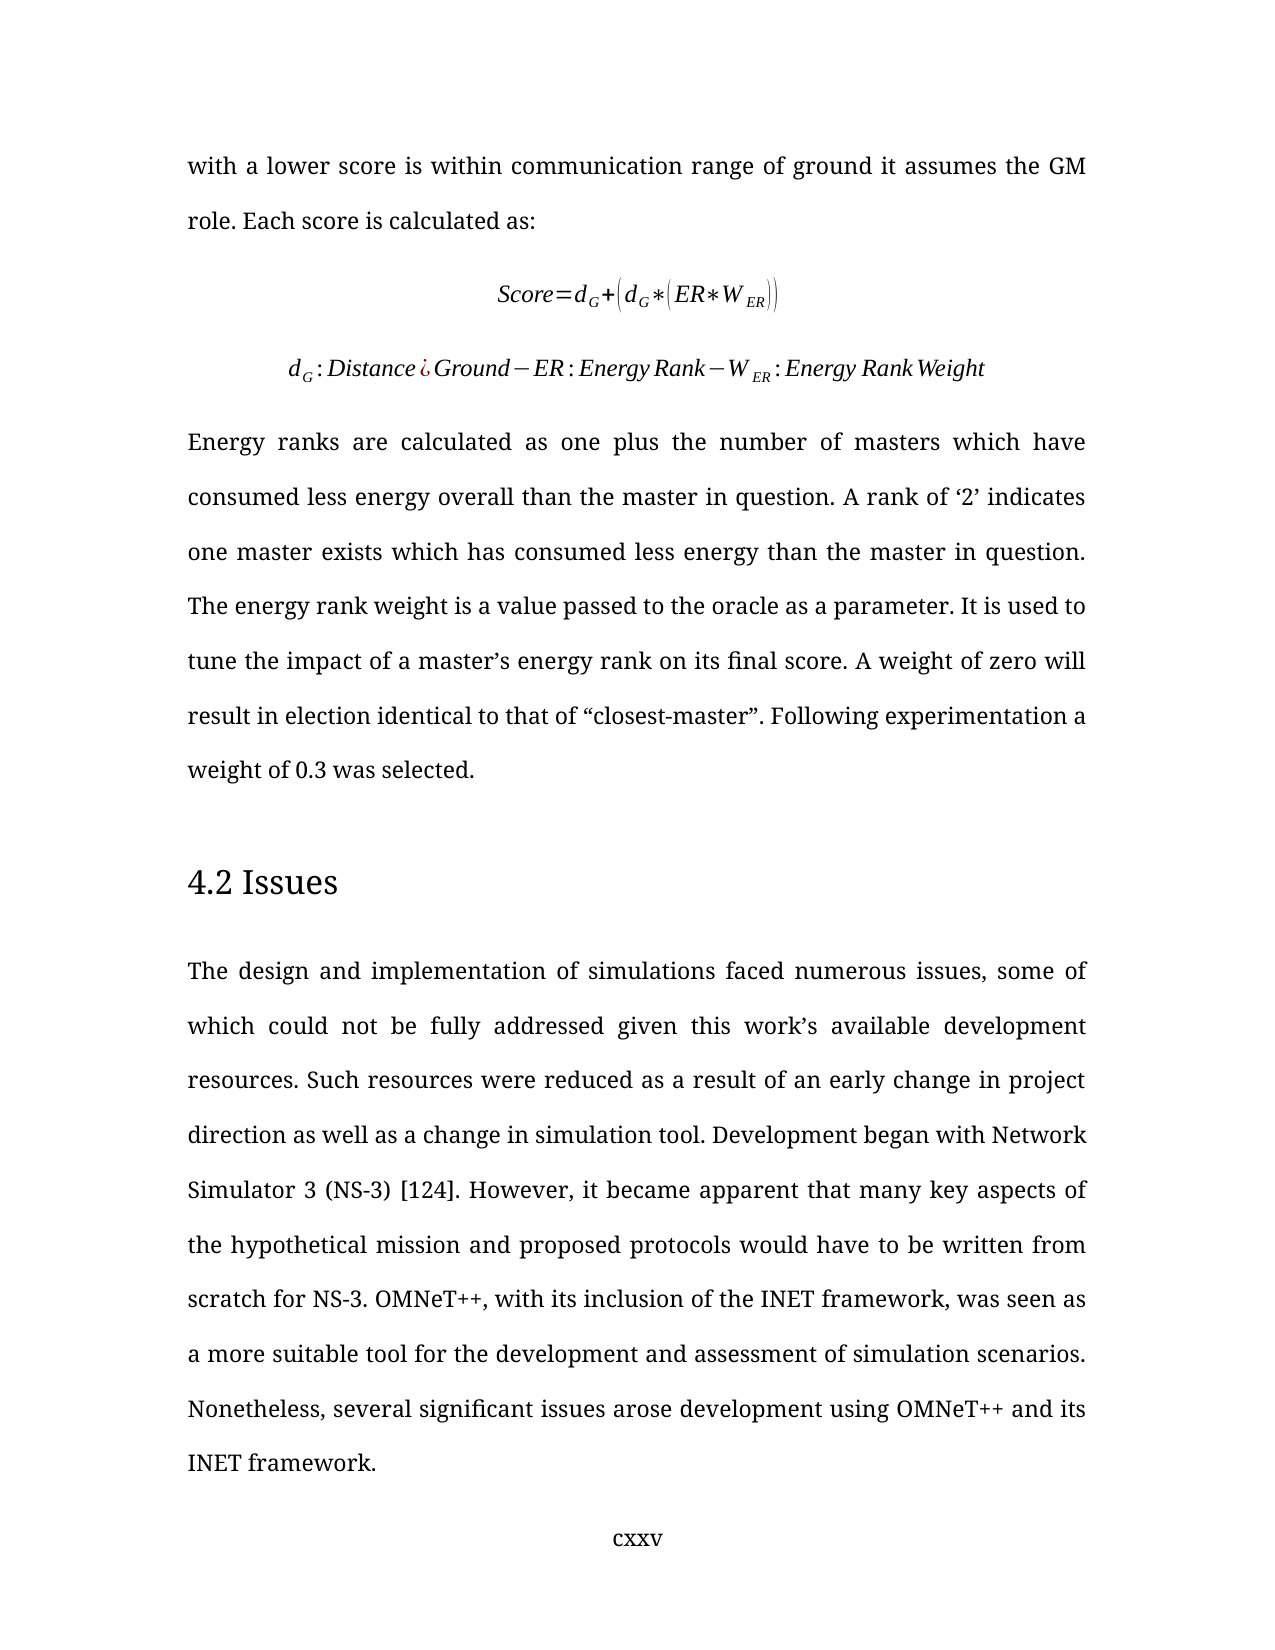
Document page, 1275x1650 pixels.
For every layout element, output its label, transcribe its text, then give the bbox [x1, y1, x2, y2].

text Energy ranks are calculated as one plus the number of masters which have consumed less energy overall than the master in question. A rank of ‘2’ indicates one master exists which has consumed less energy than the master in question. The energy rank weight is a value passed to the oracle as a parameter. It is used to tune the impact of a master’s energy rank on its final score. A weight of zero will result in election identical to that of “closest-master”. Following experimentation a weight of 0.3 was selected. [187, 426, 1087, 786]
text The design and implementation of simulations faced numerous issues, some of which could not be fully addressed given this work’s available development resources. Such resources were reduced as a result of an early change in project direction as well as a change in simulation tool. Development began with Network Simulator 3 (NS-3) [124]. However, it became apparent that many key aspects of the hypothetical mission and proposed protocols would have to be written from scratch for NS-3. OMNeT++, with its inclusion of the INET framework, was seen as a more suitable tool for the development and assessment of simulation scenarios. Nonetheless, several significant issues arose development using OMNeT++ and its INET framework. [187, 955, 1087, 1478]
subtitle Issues [187, 859, 1087, 904]
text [187, 150, 1087, 236]
